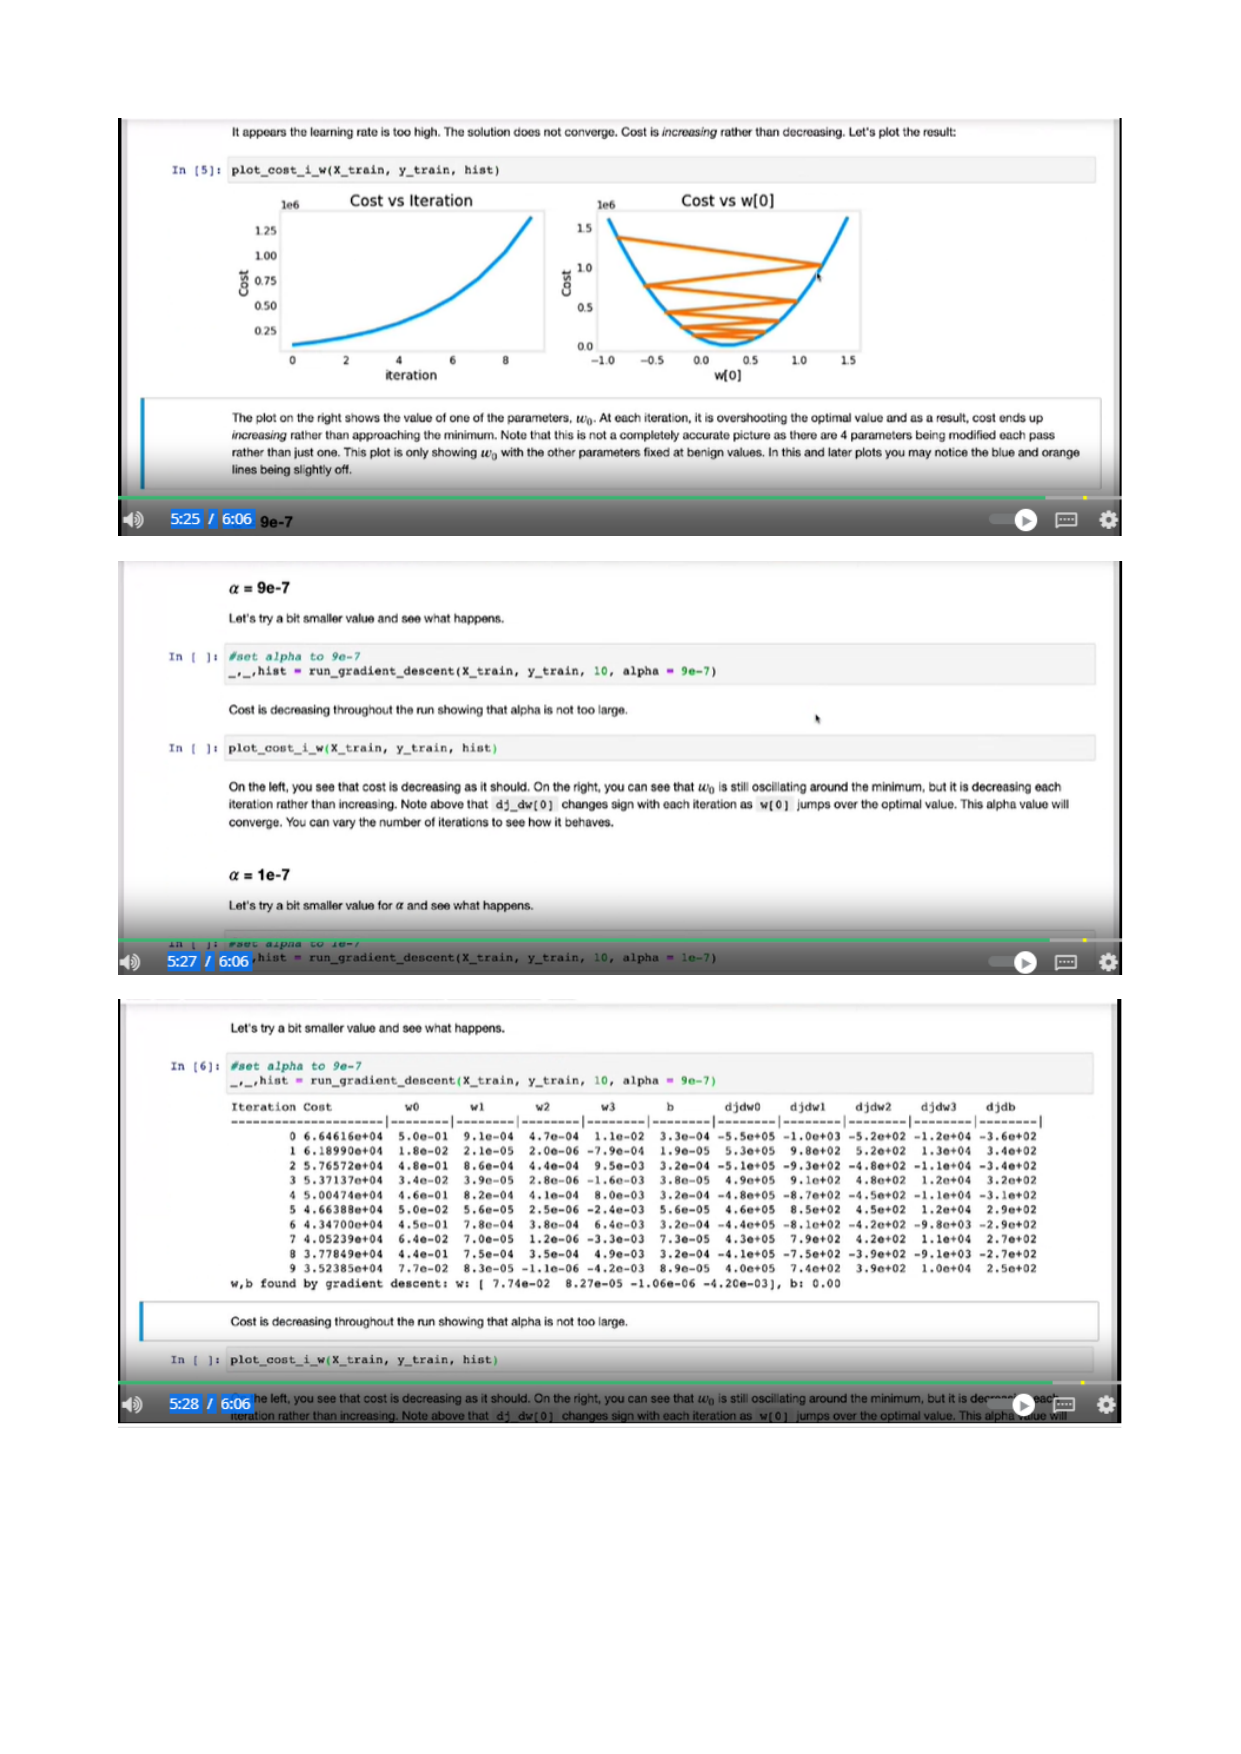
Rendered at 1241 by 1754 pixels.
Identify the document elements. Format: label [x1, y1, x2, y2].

picture [118, 118, 1122, 536]
picture [118, 999, 1122, 1428]
picture [118, 561, 1123, 975]
